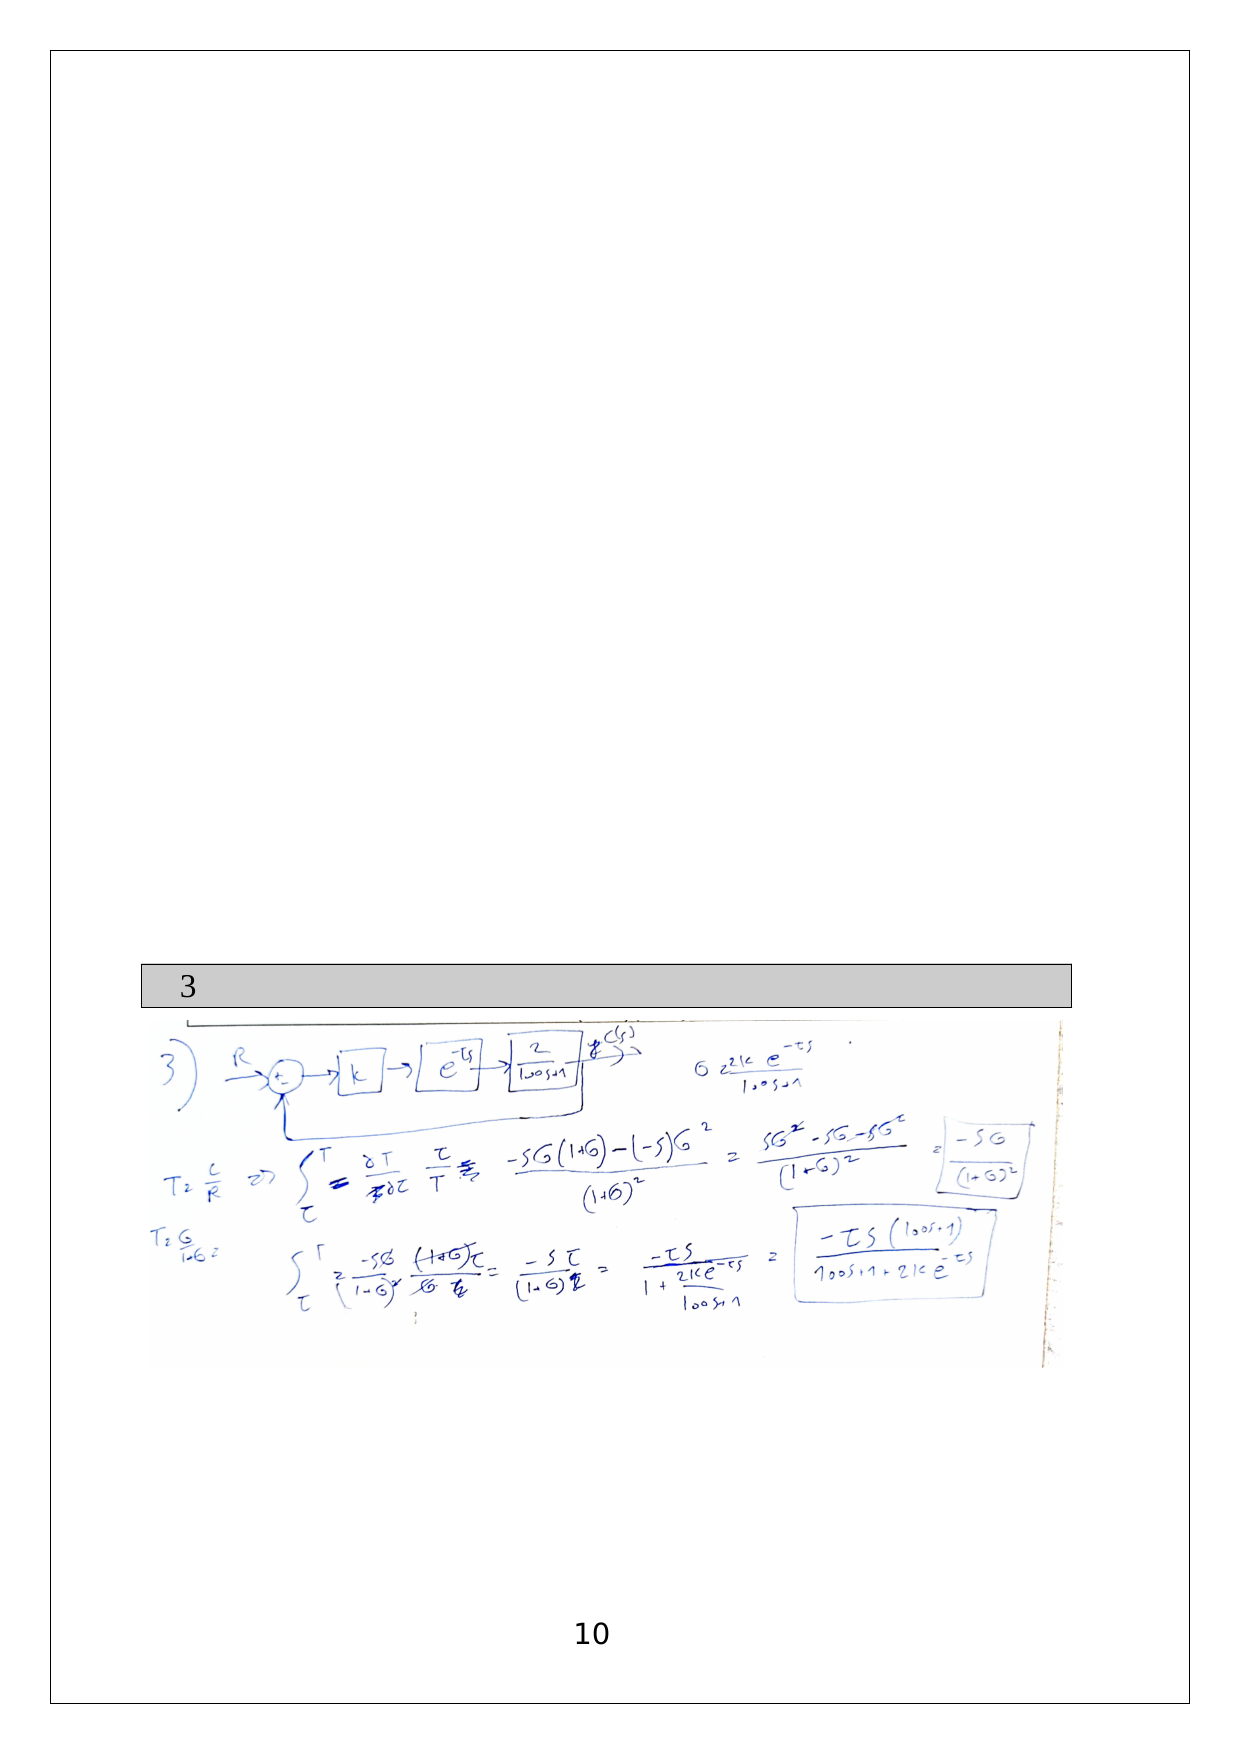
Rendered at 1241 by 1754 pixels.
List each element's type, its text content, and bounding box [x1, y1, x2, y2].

subtitle 3 [142, 965, 1071, 1007]
